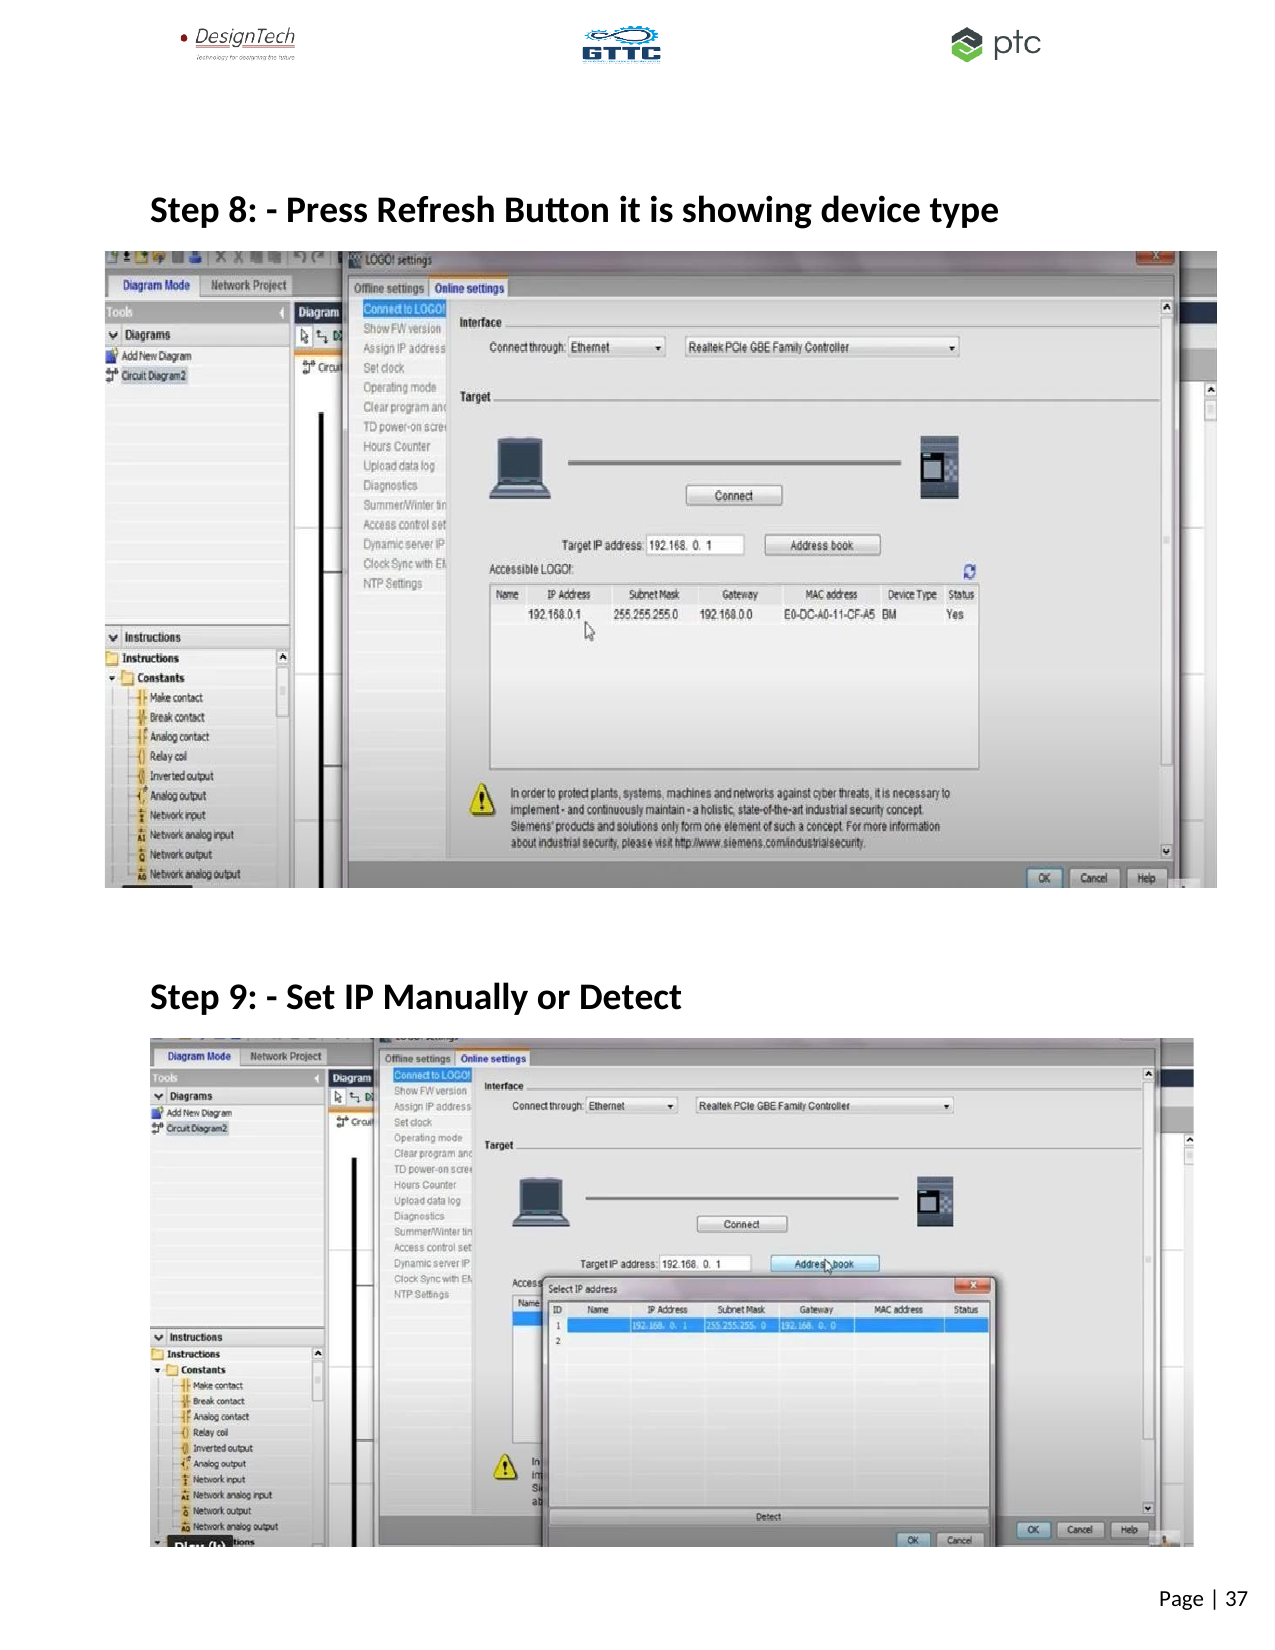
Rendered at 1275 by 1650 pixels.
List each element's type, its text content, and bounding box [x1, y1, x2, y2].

text Step 9: - Set IP Manually or Detect [150, 973, 1248, 1019]
picture [150, 1038, 1194, 1547]
picture [104, 251, 1217, 888]
picture [951, 27, 1041, 63]
picture [582, 26, 661, 64]
text Step 8: - Press Refresh Button it is showing device type [150, 186, 1248, 231]
picture [180, 27, 295, 61]
